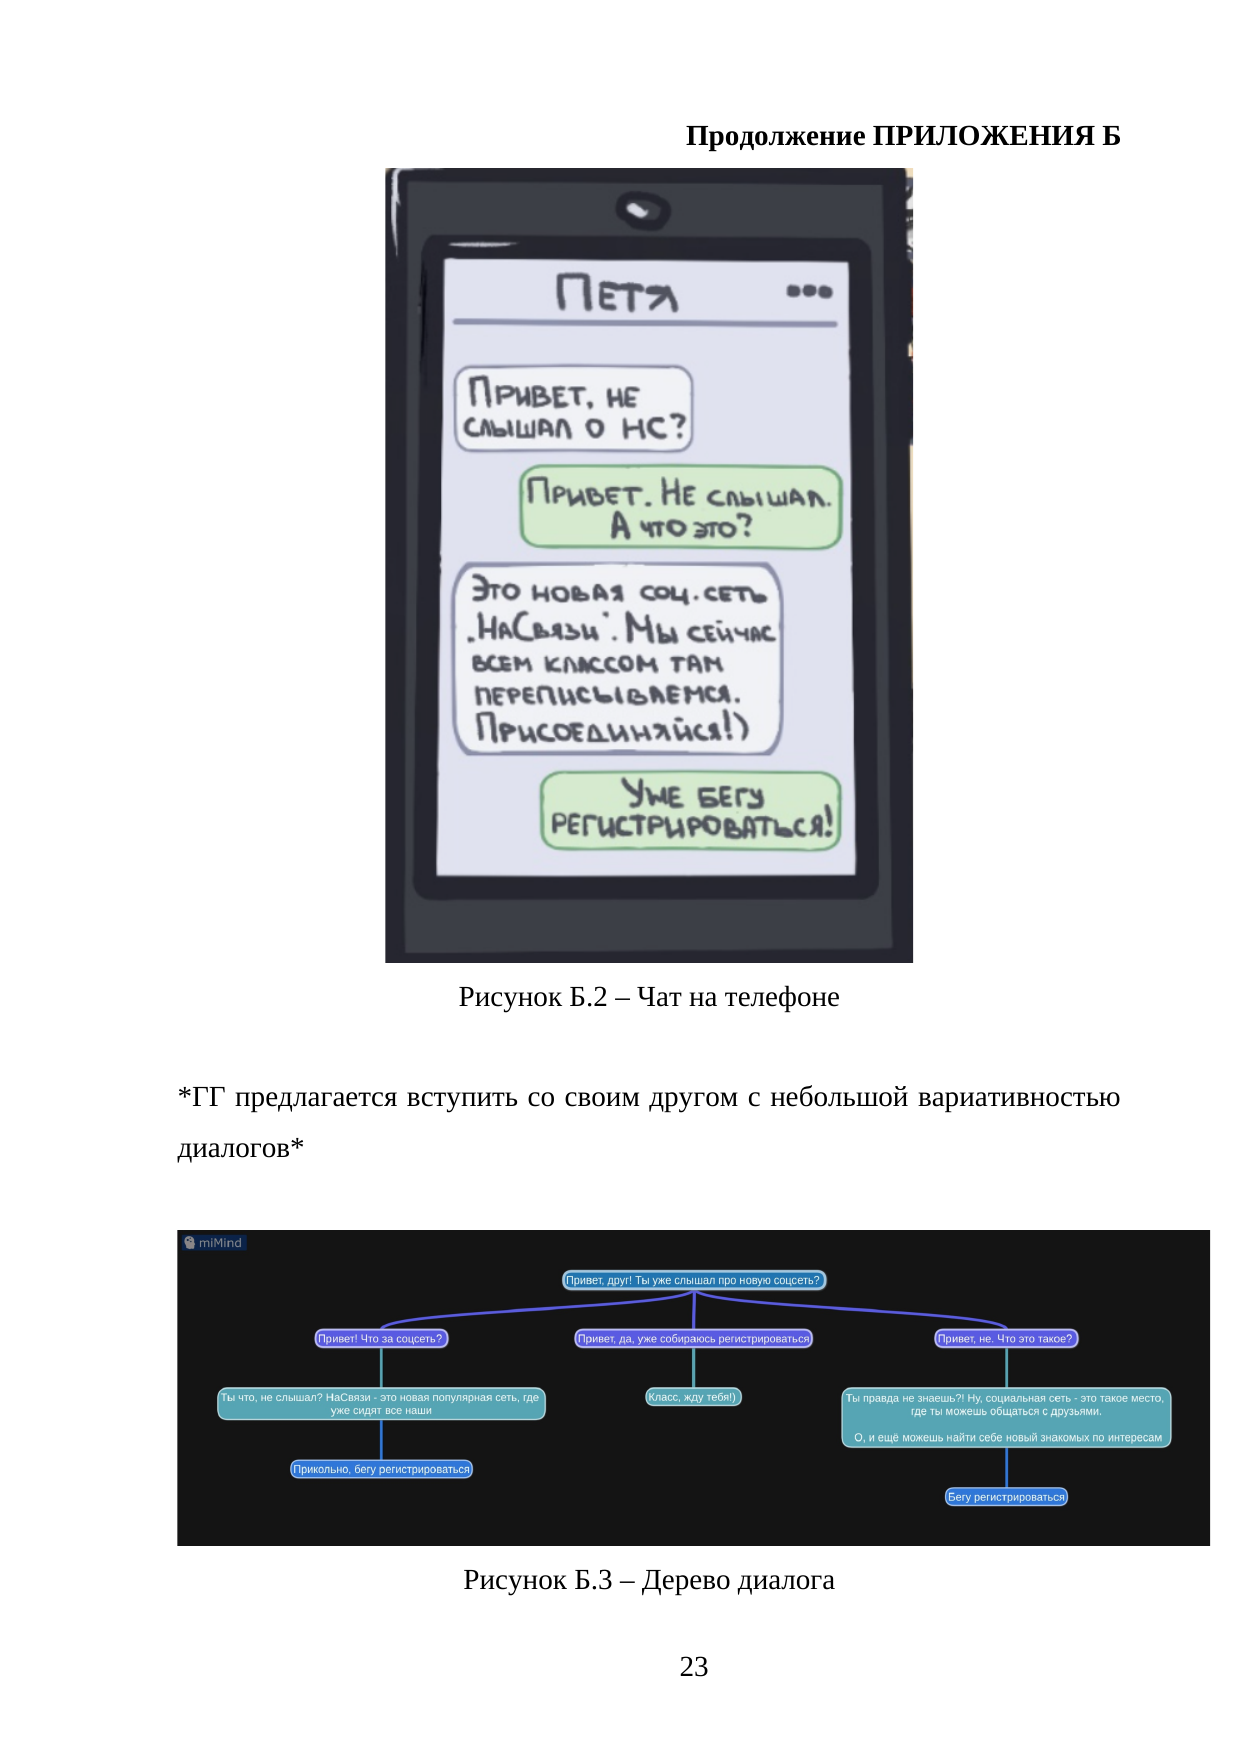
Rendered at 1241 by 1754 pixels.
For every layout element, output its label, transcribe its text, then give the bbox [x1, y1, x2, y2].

text Рисунок Б.2 – Чат на телефоне [177, 979, 1121, 1012]
text *ГГ предлагается вступить со своим другом с небольшой вариативностью диалогов* [177, 1079, 1121, 1163]
text Продолжение ПРИЛОЖЕНИЯ Б [177, 118, 1122, 152]
picture [177, 1230, 1211, 1546]
picture [385, 168, 914, 963]
text Рисунок Б.3 – Дерево диалога [177, 1562, 1121, 1596]
